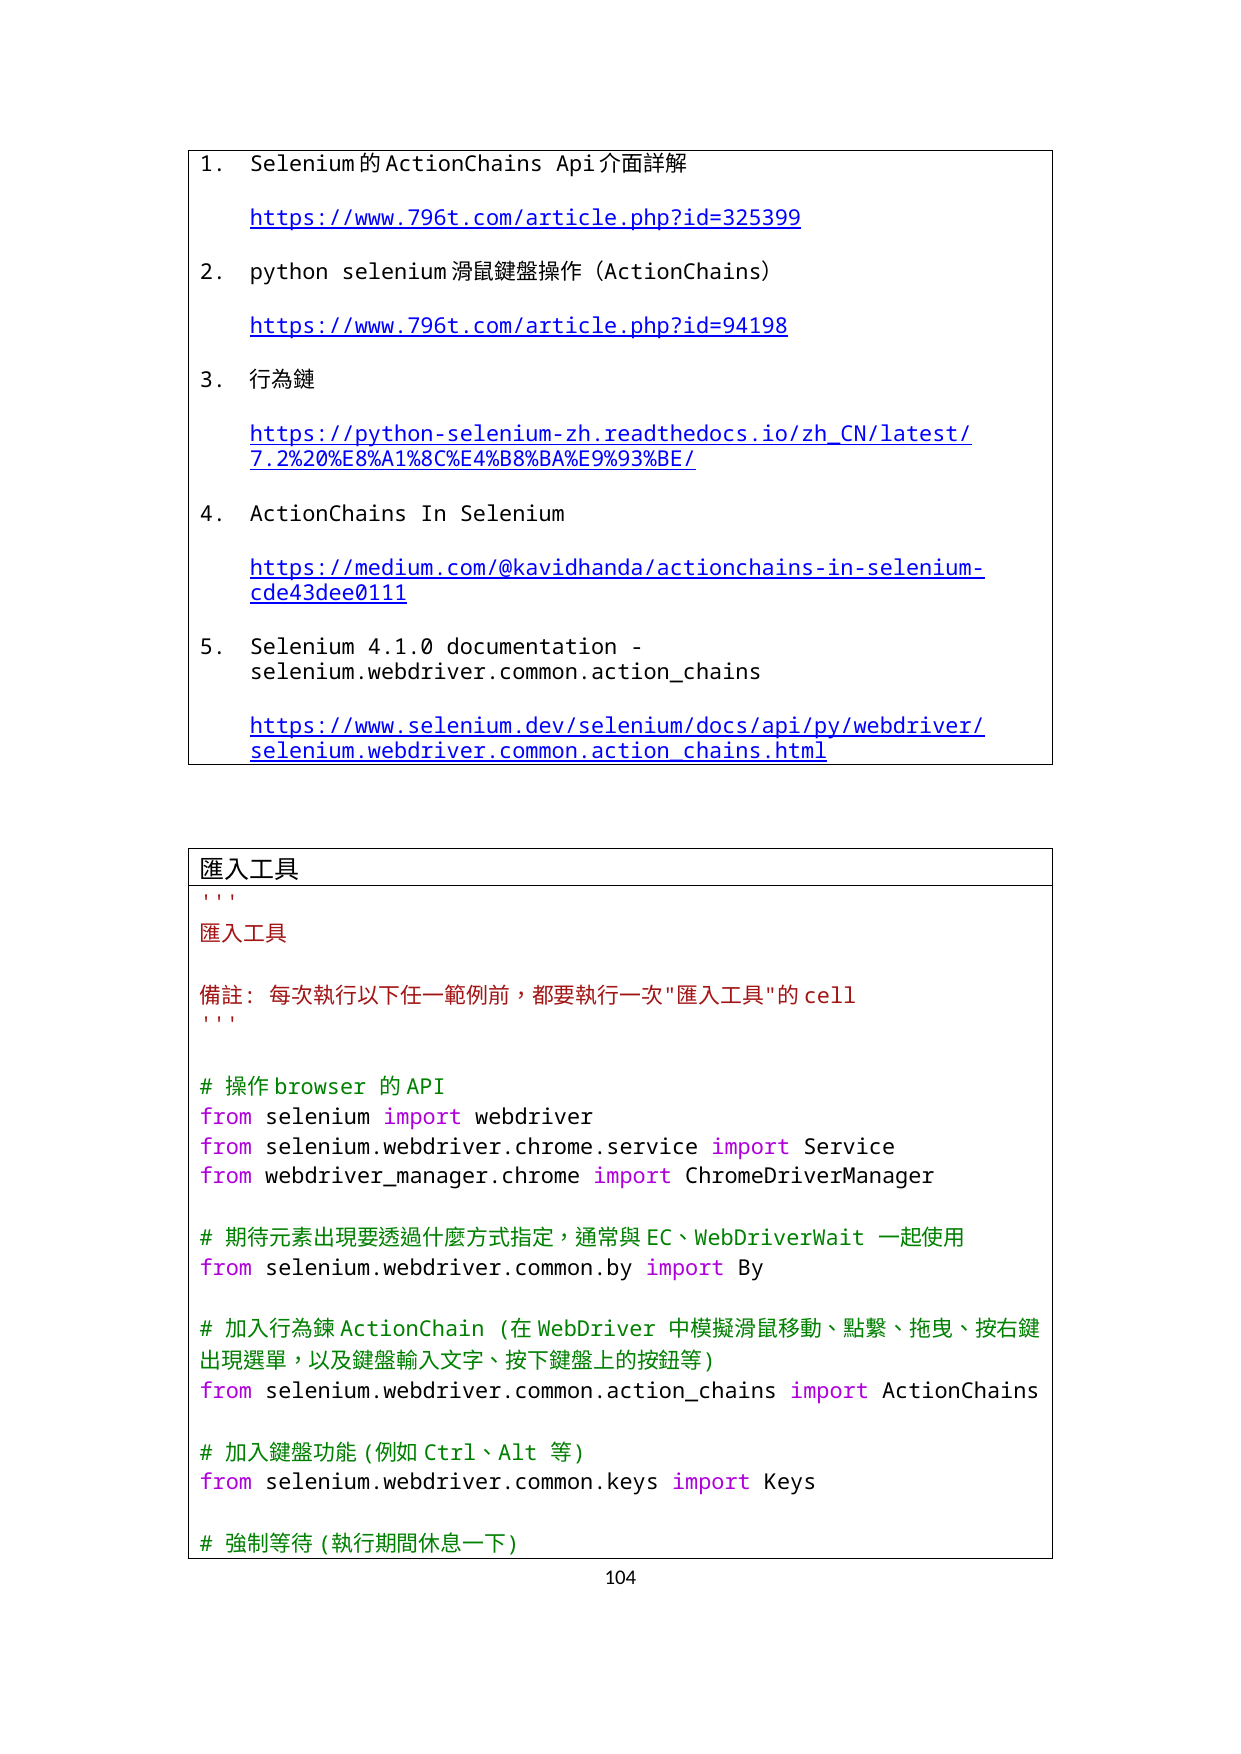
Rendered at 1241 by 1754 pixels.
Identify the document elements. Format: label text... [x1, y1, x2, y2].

table_cell Selenium的ActionChains Api介面詳解 https://www.796t.com/article.php?id=325399 python selenium滑鼠鍵盤操作（ActionChains） https://www.796t.com/article.php?id=94198 行為鏈 https://python-selenium-zh.readthedocs.io/zh_CN/latest/7.2%20%E8%A1%8C%E4%B8%BA%E9%93%BE/ ActionChains In Selenium https://medium.com/@kavidhanda/actionchains-in-selenium-cde43dee0111 Selenium 4.1.0 documentation - selenium.webdriver.common.action_chains https://www.selenium.dev/selenium/docs/api/py/webdriver/selenium.webdriver.common.action_chains.html [189, 151, 1052, 763]
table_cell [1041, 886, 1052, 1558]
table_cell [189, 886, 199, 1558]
table_header 匯入工具 [189, 849, 1052, 885]
